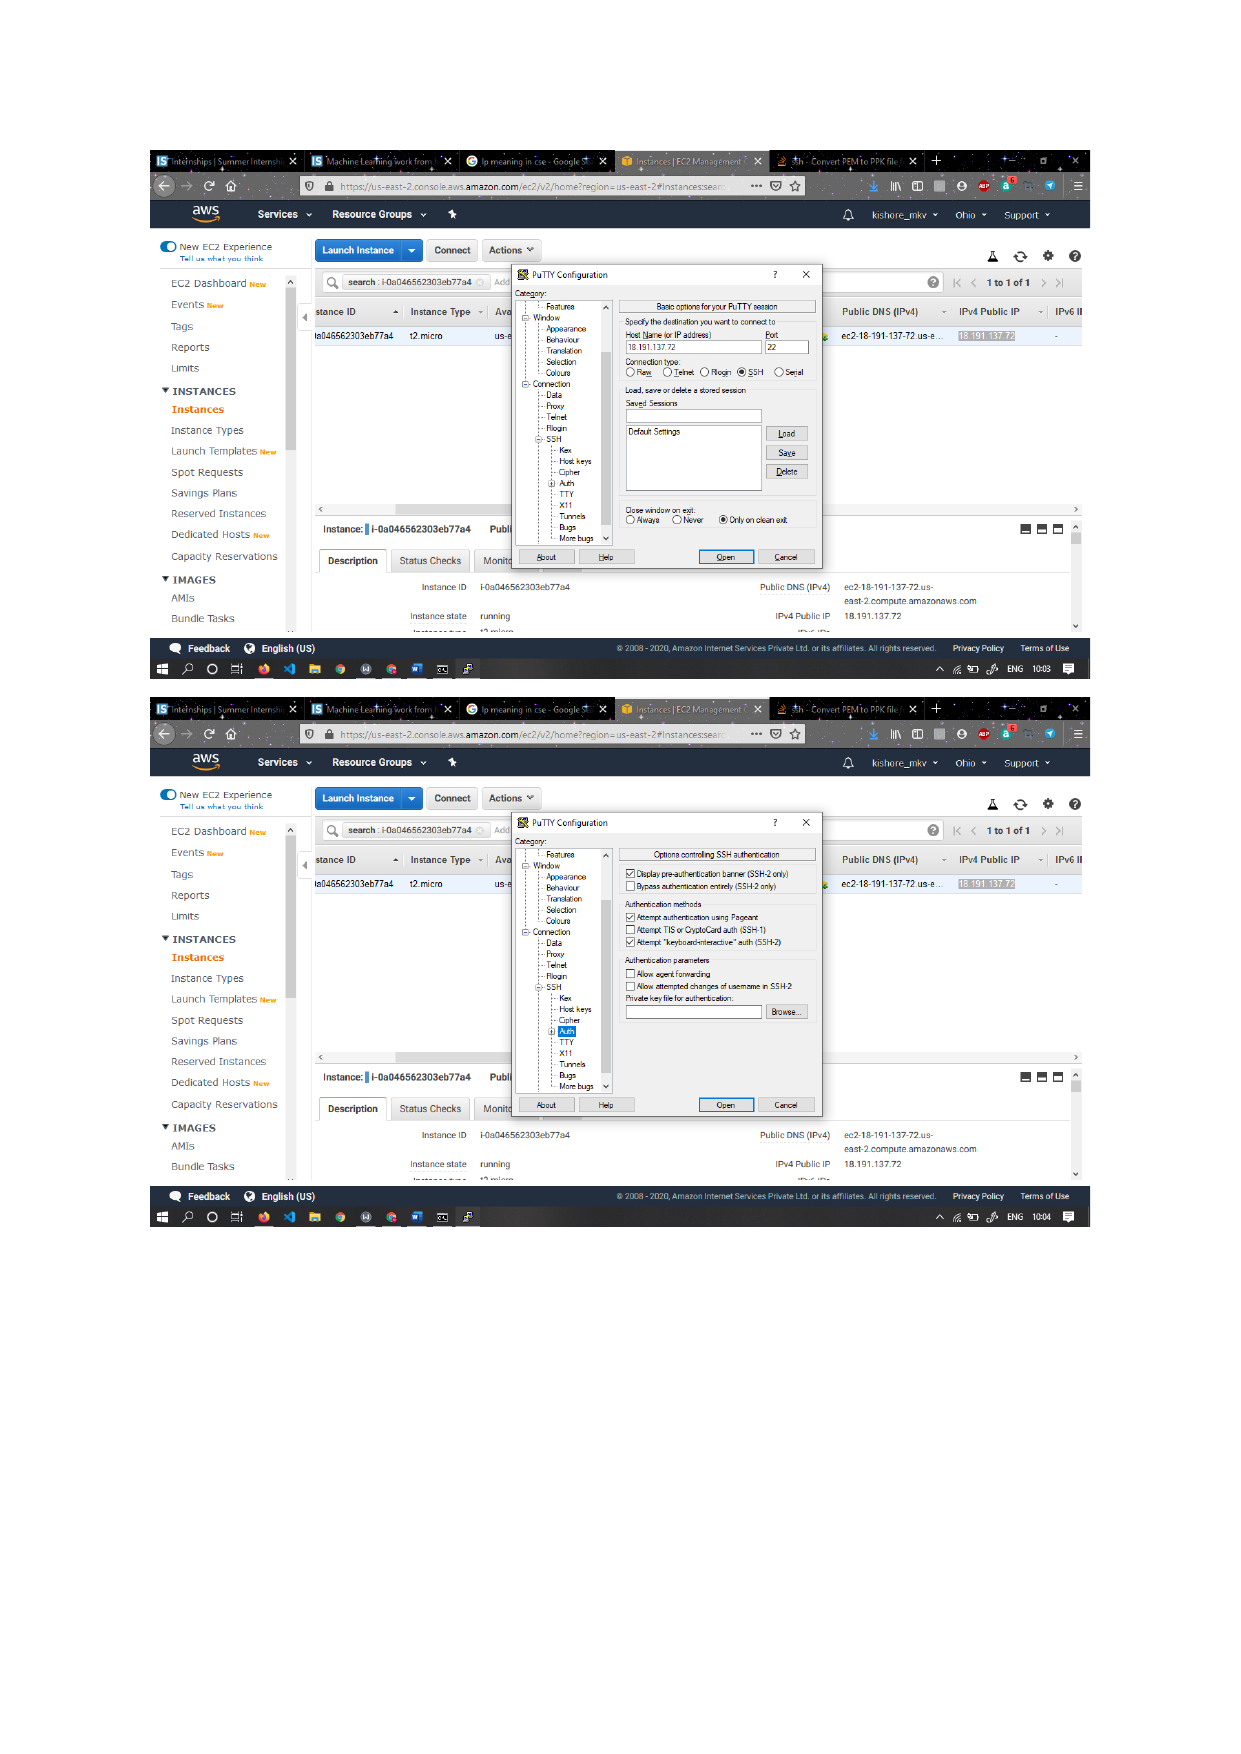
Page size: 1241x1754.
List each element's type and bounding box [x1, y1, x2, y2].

picture [150, 150, 1091, 679]
picture [150, 697, 1091, 1227]
